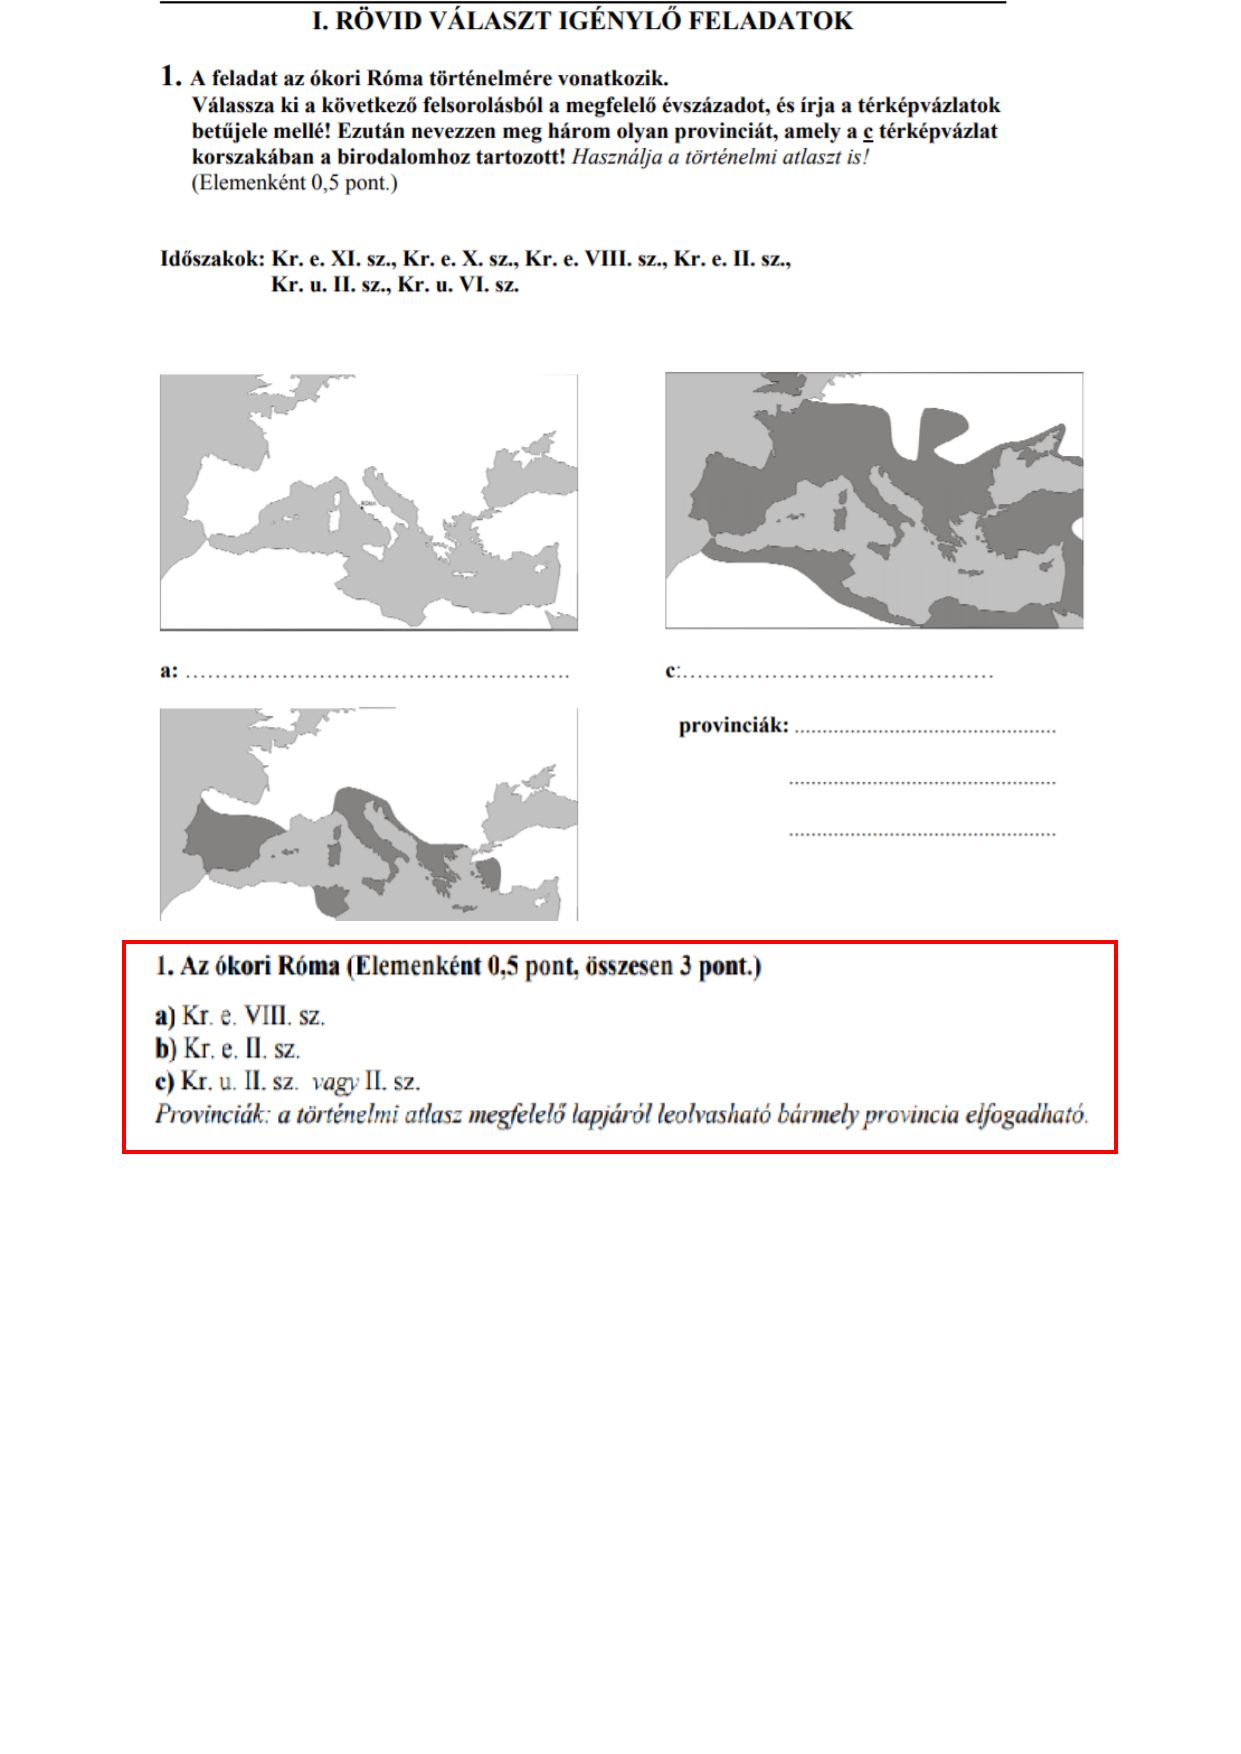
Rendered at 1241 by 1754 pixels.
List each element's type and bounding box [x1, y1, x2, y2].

picture [132, 0, 1108, 921]
picture [126, 944, 1114, 1150]
